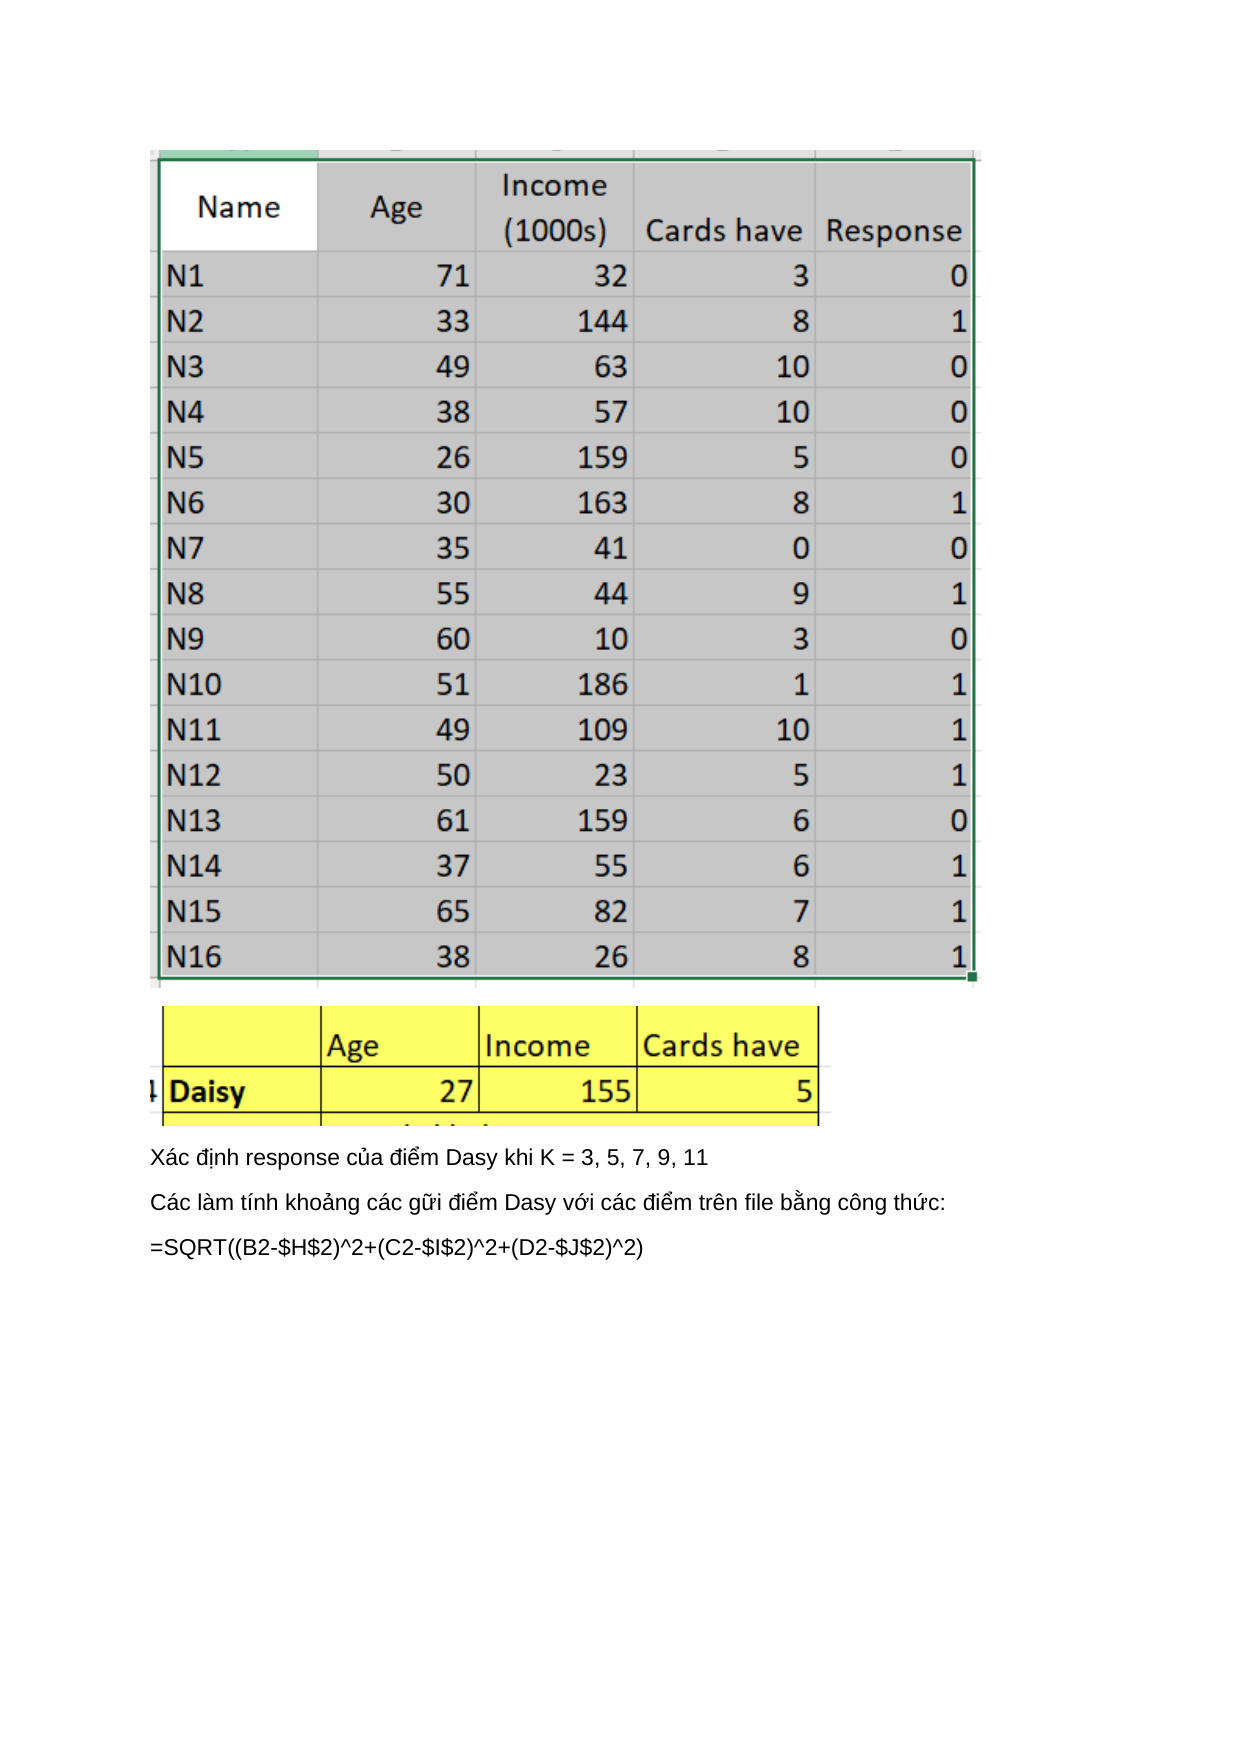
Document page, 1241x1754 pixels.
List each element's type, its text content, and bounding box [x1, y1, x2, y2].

picture [150, 1006, 832, 1126]
text =SQRT((B2-$H$2)^2+(C2-$I$2)^2+(D2-$J$2)^2) [150, 1234, 1090, 1260]
picture [150, 150, 982, 988]
text Các làm tính khoảng các gữi điểm Dasy với các điểm trên file bằng công thức: [150, 1189, 1090, 1215]
text Xác định response của điểm Dasy khi K = 3, 5, 7, 9, 11 [150, 1144, 1090, 1170]
